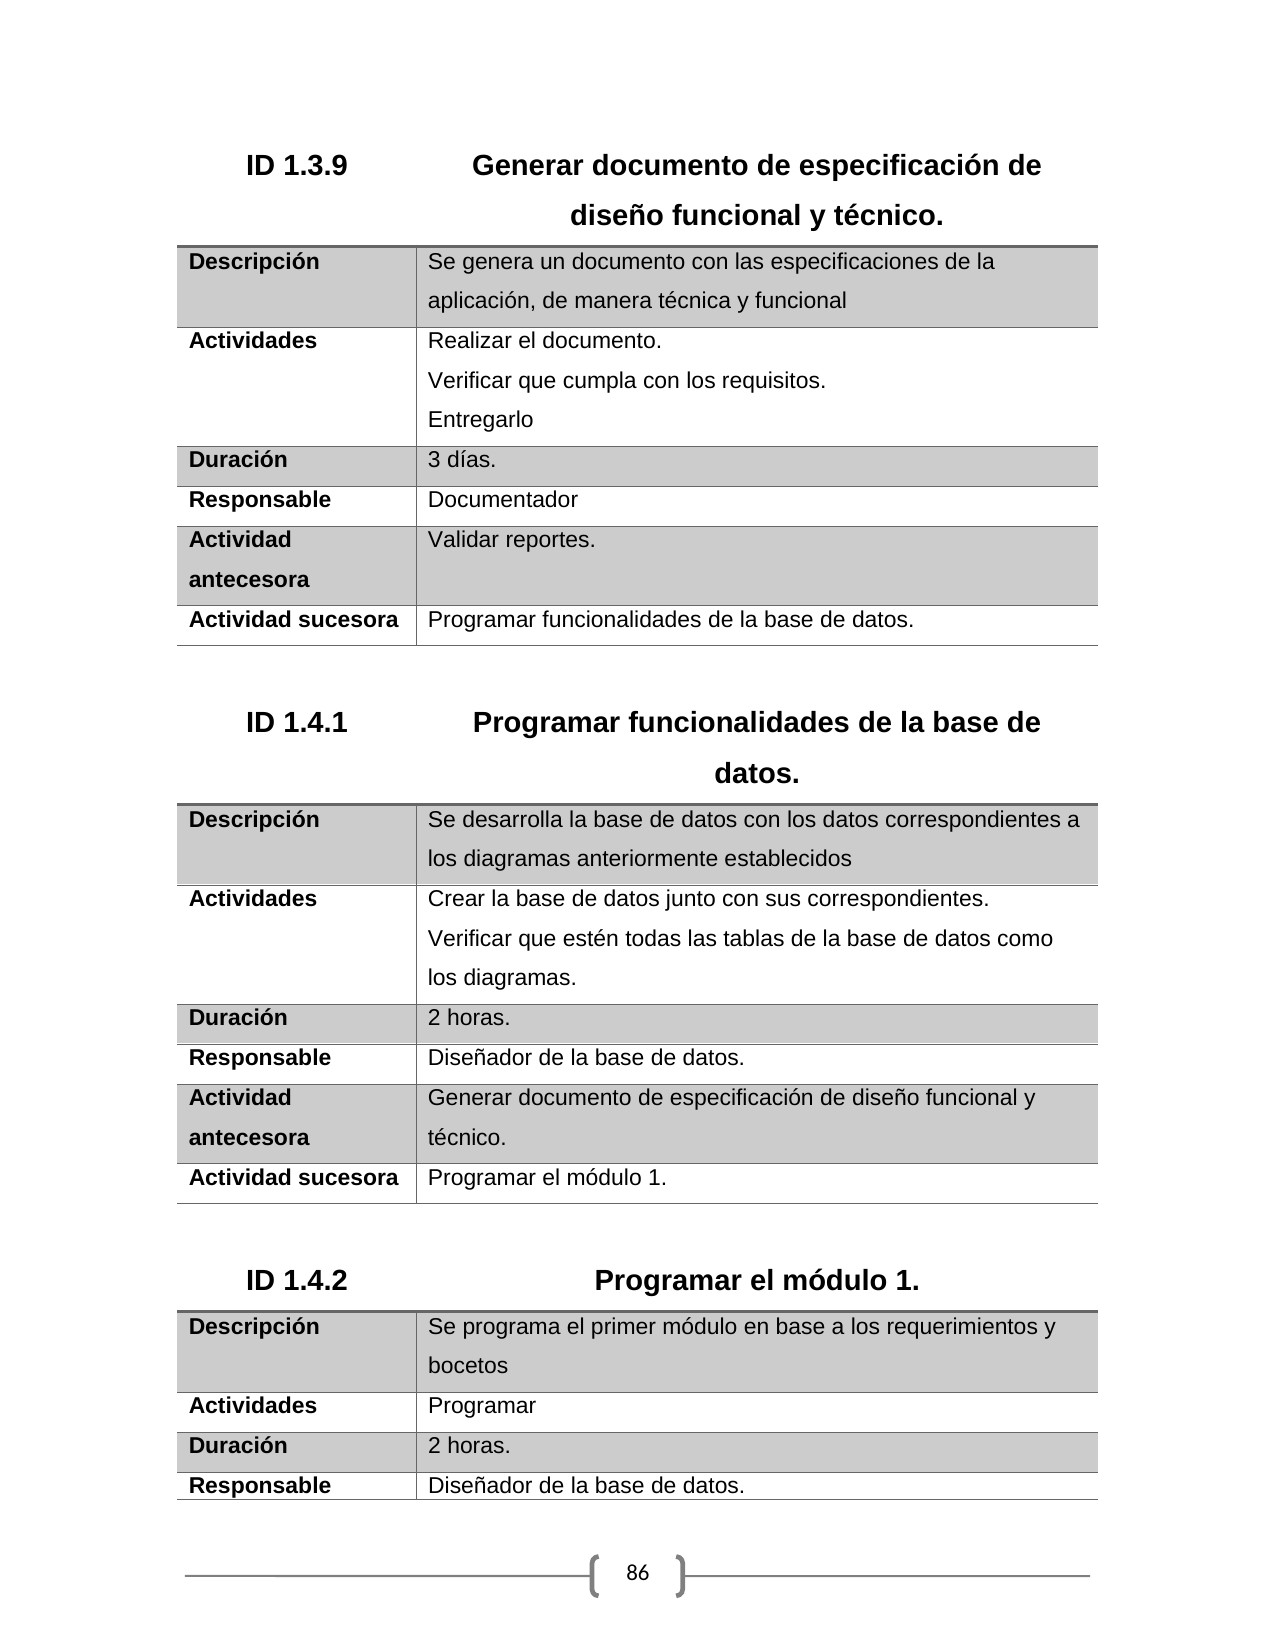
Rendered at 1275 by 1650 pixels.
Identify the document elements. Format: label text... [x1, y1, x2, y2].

table_cell Programar [417, 1393, 1098, 1432]
table_cell Descripción [177, 248, 416, 327]
table_cell Responsable [177, 1473, 416, 1499]
table_cell Descripción [177, 806, 416, 884]
table_cell Programar el módulo 1. [417, 1164, 1098, 1203]
table_cell 2 horas. [417, 1433, 1098, 1472]
table_cell Programar funcionalidades de la base de datos. [417, 606, 1098, 645]
table_cell Diseñador de la base de datos. [417, 1045, 1098, 1083]
table_cell Actividad sucesora [177, 1164, 416, 1203]
table_cell Actividad sucesora [177, 606, 416, 645]
table_cell 2 horas. [417, 1005, 1098, 1043]
table_cell Responsable [177, 487, 416, 526]
table_cell Actividades [177, 1393, 416, 1432]
table_cell Se genera un documento con las especificaciones de la aplicación, de manera técnica y funcional [417, 248, 1098, 327]
table_cell Duración [177, 1433, 416, 1472]
table_header ID 1.4.1 [177, 705, 416, 802]
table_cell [417, 1473, 1098, 1499]
table_header ID 1.4.2 [177, 1263, 417, 1310]
table_cell Crear la base de datos junto con sus correspondientes. Verificar que estén todas las tablas de la base de datos como los diagramas. [417, 886, 1098, 1003]
table_cell Duración [177, 447, 416, 486]
table_header Generar documento de especificación de diseño funcional y técnico. [416, 148, 1098, 244]
table_cell 3 días. [417, 447, 1098, 486]
table_cell Realizar el documento. Verificar que cumpla con los requisitos. Entregarlo [417, 328, 1098, 446]
table_header Programar el módulo 1. [417, 1263, 1098, 1310]
table_header ID 1.3.9 [177, 148, 416, 244]
table_cell Documentador [417, 487, 1098, 526]
table_cell Duración [177, 1005, 416, 1043]
table_cell Actividades [177, 886, 416, 1003]
table_cell Actividad antecesora [177, 527, 416, 605]
table_cell Descripción [177, 1313, 416, 1392]
table_cell Actividades [177, 328, 416, 446]
table_cell Generar documento de especificación de diseño funcional y técnico. [417, 1085, 1098, 1163]
table_cell Responsable [177, 1045, 416, 1083]
table_header Programar funcionalidades de la base de datos. [416, 705, 1098, 802]
table_cell Se programa el primer módulo en base a los requerimientos y bocetos [417, 1313, 1098, 1392]
table_cell Actividad antecesora [177, 1085, 416, 1163]
table_cell Validar reportes. [417, 527, 1098, 605]
table_cell Se desarrolla la base de datos con los datos correspondientes a los diagramas anteriormente establecidos [417, 806, 1098, 884]
